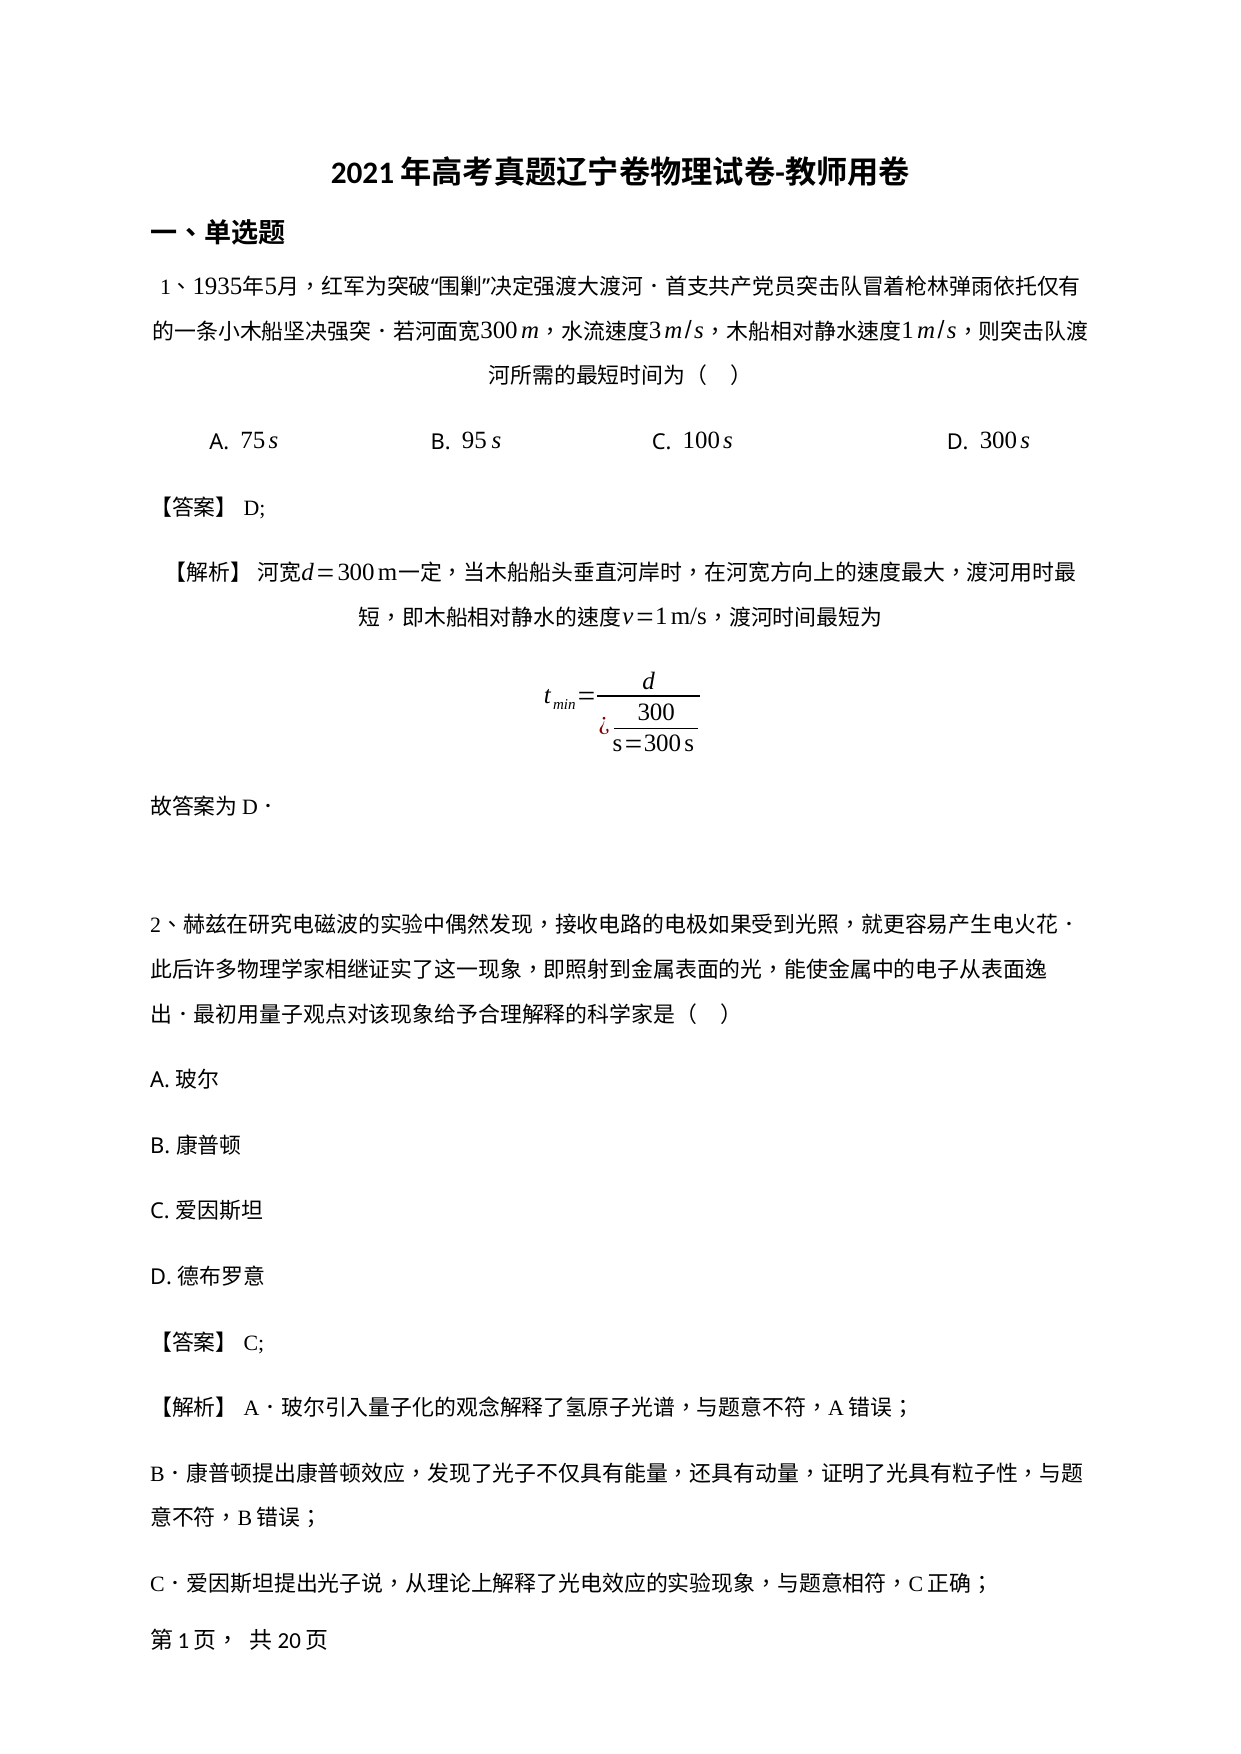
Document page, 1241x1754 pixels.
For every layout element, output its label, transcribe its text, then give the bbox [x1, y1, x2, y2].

text 【答案】 D; [150, 492, 1090, 521]
text A. B. C. D. [150, 426, 1090, 456]
text 【解析】 河宽一定，当木船船头垂直河岸时，在河宽方向上的速度最大，渡河用时最短，即木船相对静水的速度，渡河时间最短为 [150, 557, 1090, 632]
text 1、年月，红军为突破“围剿”决定强渡大渡河．首支共产党员突击队冒着枪林弹雨依托仅有的一条小木船坚决强突．若河面宽，水流速度，木船相对静水速度，则突击队渡河所需的最短时间为（ ） [150, 271, 1090, 390]
text 故答案为D． [150, 791, 1090, 821]
text C. 爱因斯坦 [150, 1195, 1090, 1225]
text 一、单选题 [150, 213, 1090, 250]
text B. 康普顿 [150, 1130, 1090, 1160]
text 【答案】 C; [150, 1326, 1090, 1356]
text D. 德布罗意 [150, 1261, 1090, 1291]
text 2、赫兹在研究电磁波的实验中偶然发现，接收电路的电极如果受到光照，就更容易产生电火花．此后许多物理学家相继证实了这一现象，即照射到金属表面的光，能使金属中的电子从表面逸出．最初用量子观点对该现象给予合理解释的科学家是（ ） [150, 909, 1090, 1029]
text 2021年高考真题辽宁卷物理试卷-教师用卷 [150, 150, 1090, 193]
text 【解析】 A．玻尔引入量子化的观念解释了氢原子光谱，与题意不符，A错误； [150, 1392, 1090, 1422]
text B．康普顿提出康普顿效应，发现了光子不仅具有能量，还具有动量，证明了光具有粒子性，与题意不符，B错误； [150, 1457, 1090, 1532]
text C．爱因斯坦提出光子说，从理论上解释了光电效应的实验现象，与题意相符，C正确； [150, 1568, 1090, 1597]
text A. 玻尔 [150, 1064, 1090, 1094]
